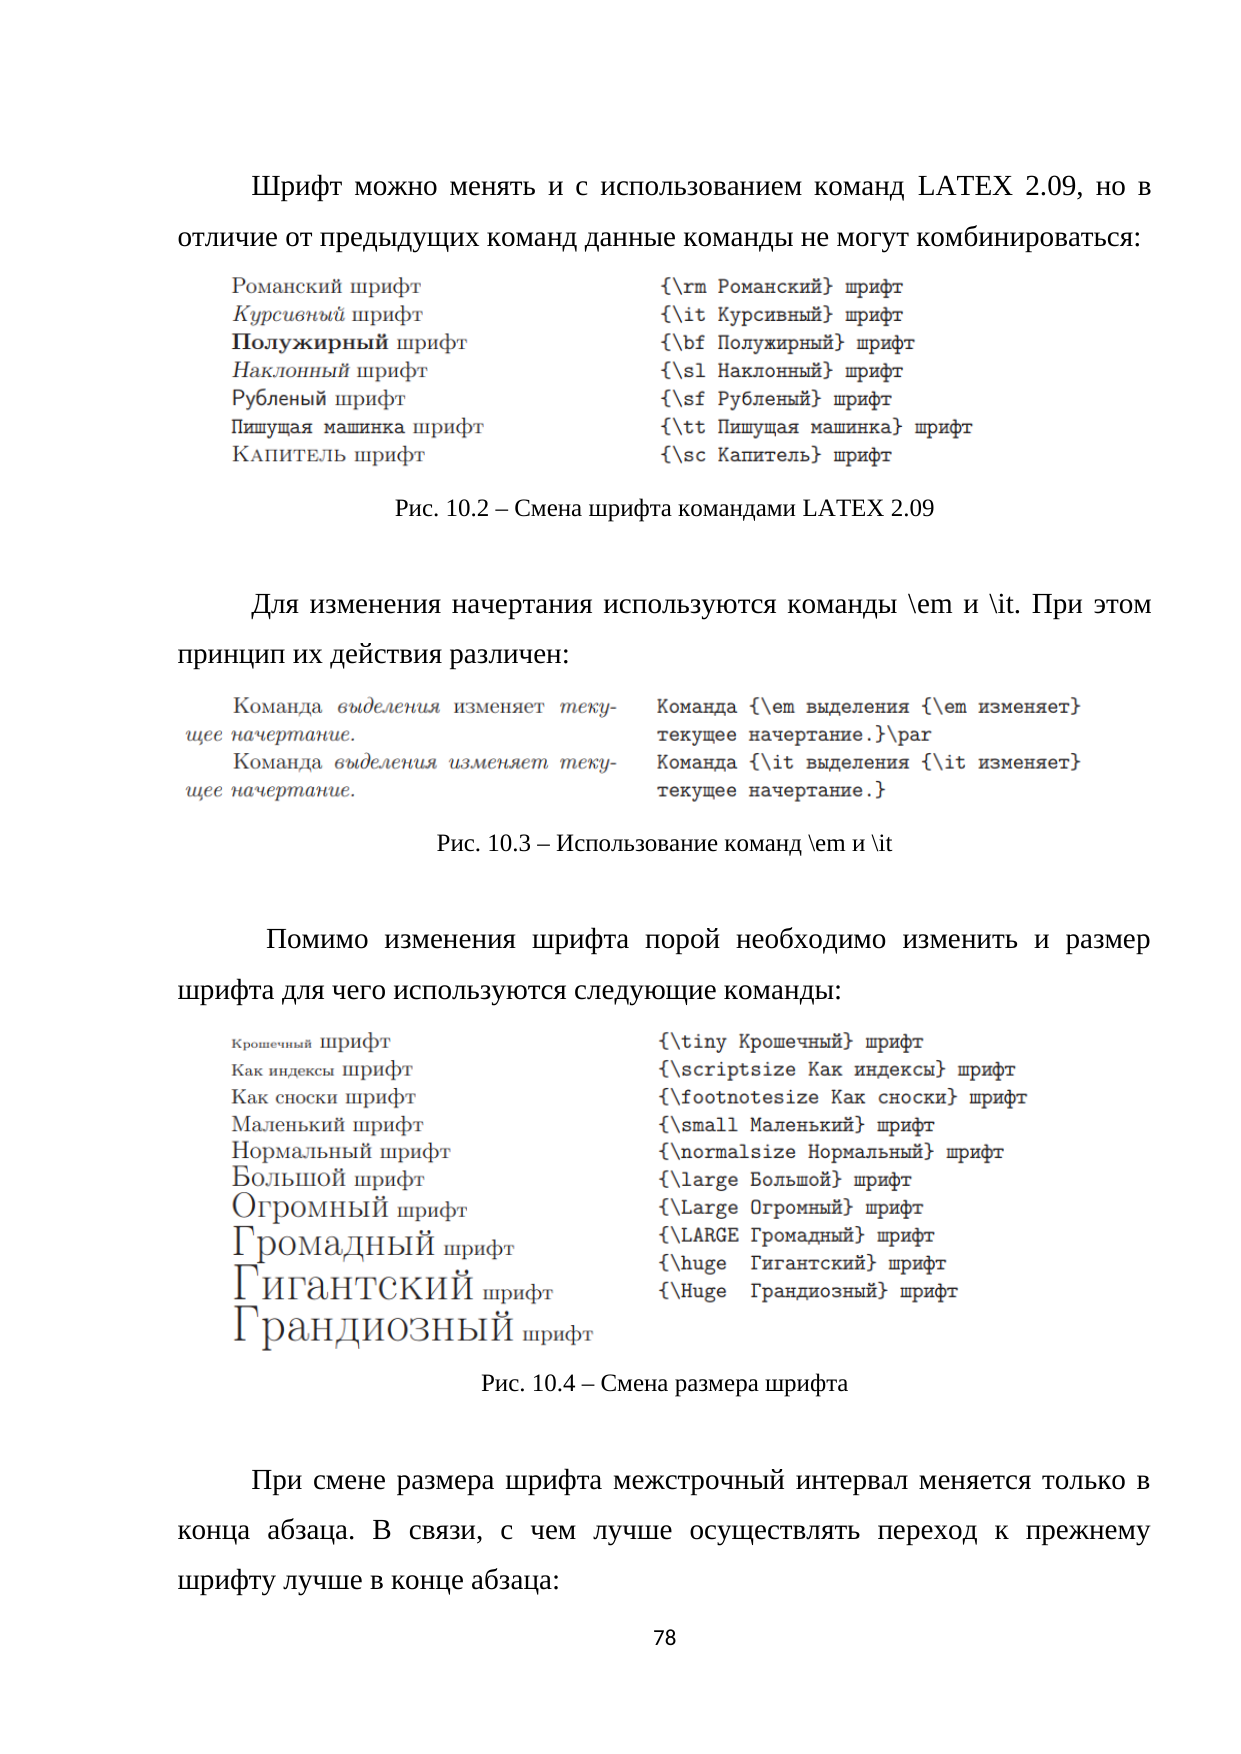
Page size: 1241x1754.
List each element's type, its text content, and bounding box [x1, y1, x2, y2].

text При смене размера шрифта межстрочный интервал меняется только в конца абзаца. В связи, с чем лучше осуществлять переход к прежнему шрифту лучше в конце абзаца: [177, 1462, 1152, 1596]
picture [177, 269, 1152, 479]
text Рис. 10.4 – Смена размера шрифта [177, 1368, 1152, 1397]
text Шрифт можно менять и с использованием команд LATEX 2.09, но в отличие от предыдущих команд данные команды не могут комбинироваться: [177, 168, 1152, 252]
picture [177, 686, 1152, 815]
picture [177, 1022, 1152, 1355]
text Помимо изменения шрифта порой необходимо изменить и размер шрифта для чего используются следующие команды: [177, 922, 1152, 1006]
text Рис. 10.3 – Использование команд \em и \it [177, 828, 1152, 857]
text Рис. 10.2 – Смена шрифта командами LATEX 2.09 [177, 493, 1152, 522]
text Для изменения начертания используются команды \em и \it. При этом принцип их действия различен: [177, 586, 1152, 670]
